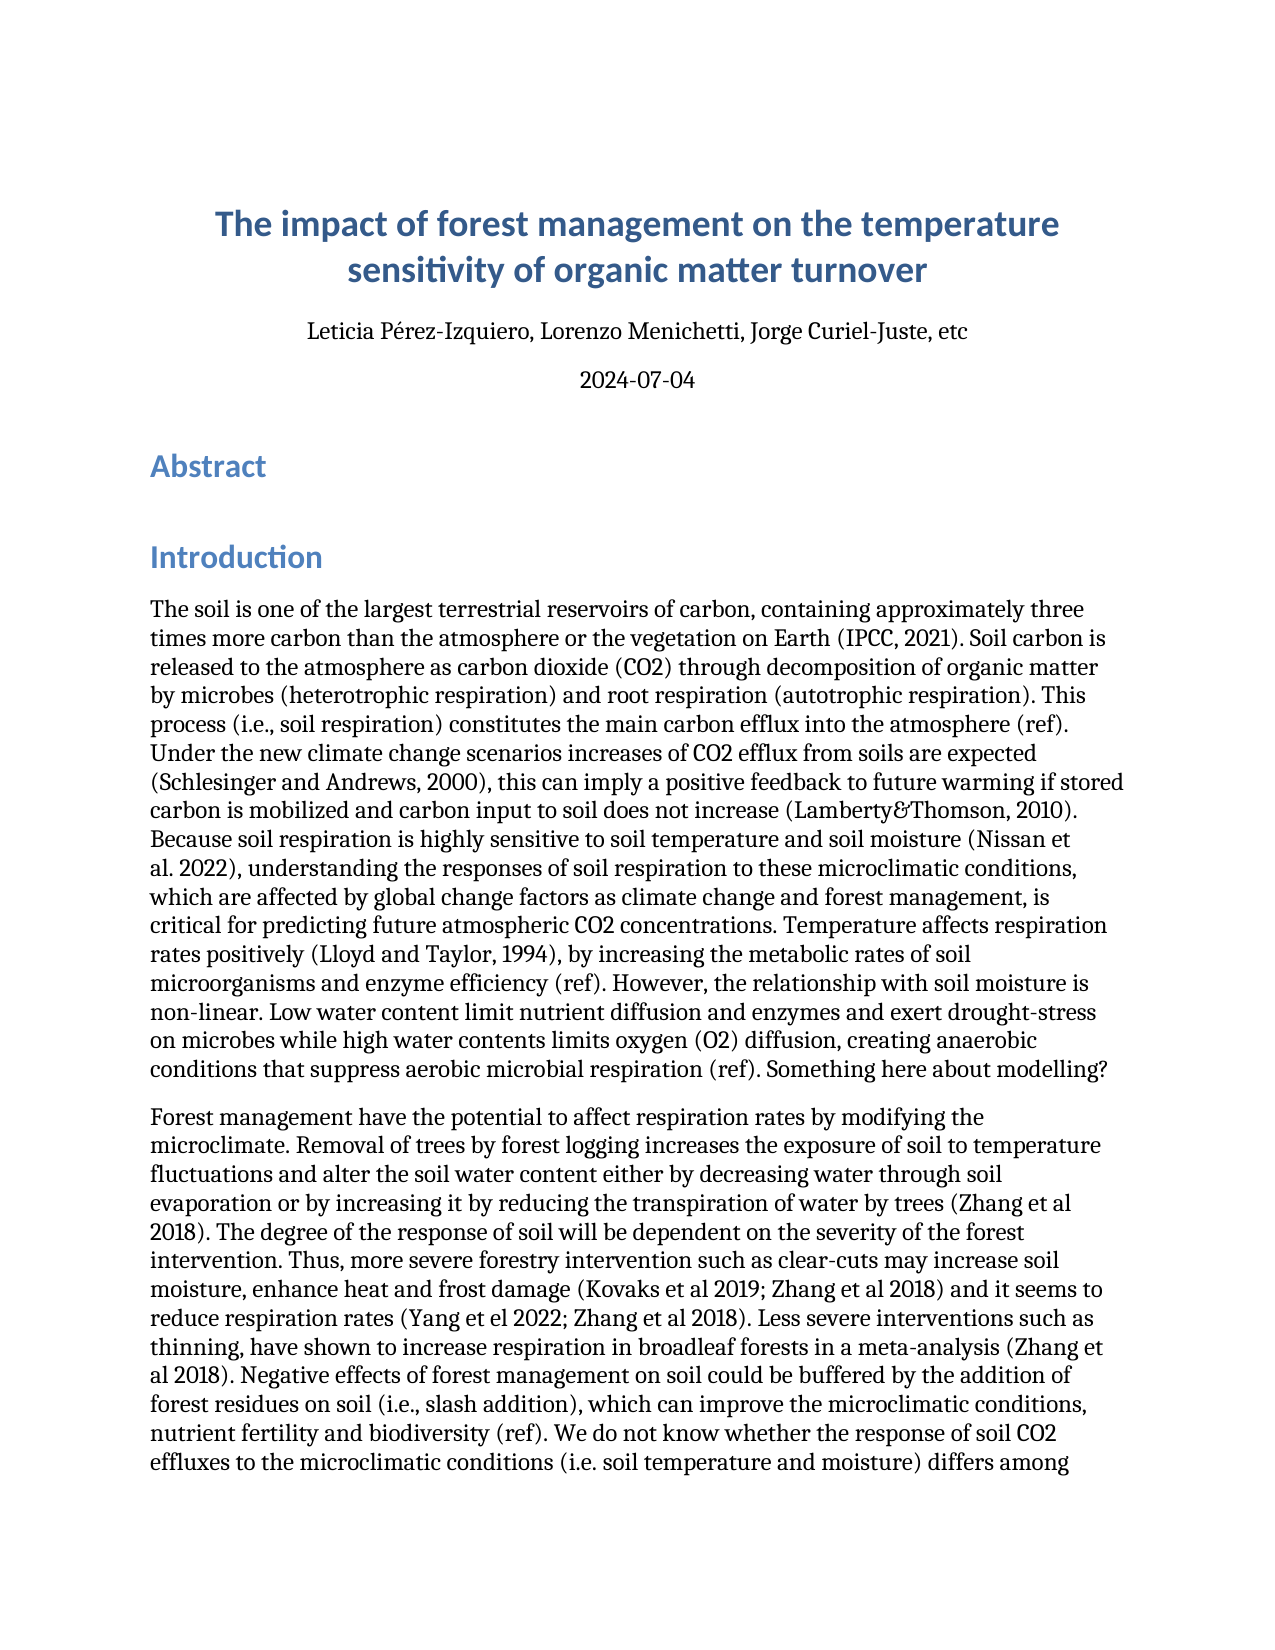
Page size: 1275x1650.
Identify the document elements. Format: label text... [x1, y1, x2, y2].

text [150, 1103, 1125, 1476]
subtitle Introduction [150, 536, 1125, 576]
text The soil is one of the largest terrestrial reservoirs of carbon, containing approximately three times more carbon than the atmosphere or the vegetation on Earth (IPCC, 2021). Soil carbon is released to the atmosphere as carbon dioxide (CO2) through decomposition of organic matter by microbes (heterotrophic respiration) and root respiration (autotrophic respiration). This process (i.e., soil respiration) constitutes the main carbon efflux into the atmosphere (ref). Under the new climate change scenarios increases of CO2 efflux from soils are expected (Schlesinger and Andrews, 2000), this can imply a positive feedback to future warming if stored carbon is mobilized and carbon input to soil does not increase (Lamberty&Thomson, 2010). Because soil respiration is highly sensitive to soil temperature and soil moisture (Nissan et al. 2022), understanding the responses of soil respiration to these microclimatic conditions, which are affected by global change factors as climate change and forest management, is critical for predicting future atmospheric CO2 concentrations. Temperature affects respiration rates positively (Lloyd and Taylor, 1994), by increasing the metabolic rates of soil microorganisms and enzyme efficiency (ref). However, the relationship with soil moisture is non-linear. Low water content limit nutrient diffusion and enzymes and exert drought-stress on microbes while high water contents limits oxygen (O2) diffusion, creating anaerobic conditions that suppress aerobic microbial respiration (ref). Something here about modelling? [150, 595, 1125, 1084]
text Leticia Pérez-Izquiero, Lorenzo Menichetti, Jorge Curiel-Juste, etc [150, 317, 1125, 345]
text 2024-07-04 [150, 366, 1125, 395]
title The impact of forest management on the temperature sensitivity of organic matter turnover [150, 200, 1125, 292]
subtitle Abstract [150, 445, 1125, 486]
